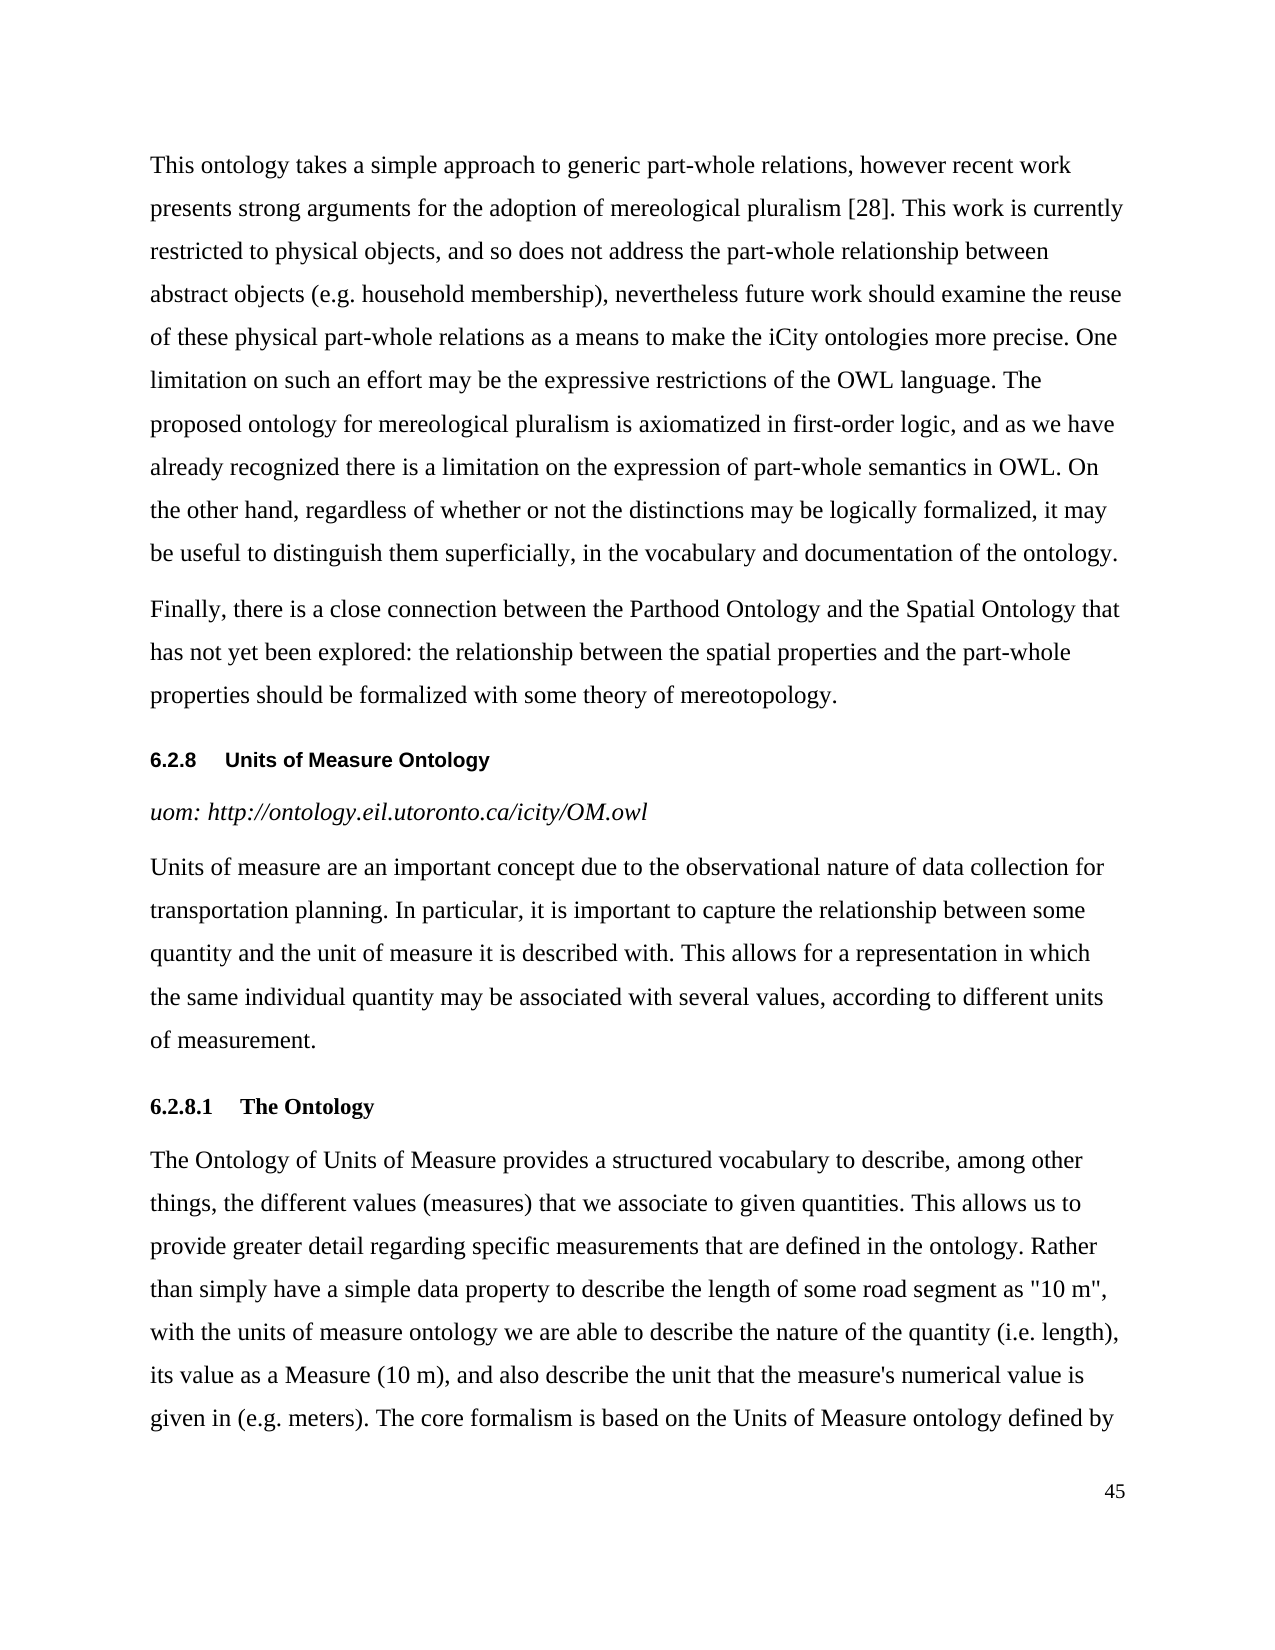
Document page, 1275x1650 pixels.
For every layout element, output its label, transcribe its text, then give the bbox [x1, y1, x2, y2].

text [150, 1145, 1125, 1432]
text Finally, there is a close connection between the Parthood Ontology and the Spatial Ontology that has not yet been explored: the relationship between the spatial properties and the part-whole properties should be formalized with some theory of mereotopology. [150, 594, 1125, 709]
text uom: http://ontology.eil.utoronto.ca/icity/OM.owl [150, 797, 1125, 825]
text Units of measure are an important concept due to the observational nature of data collection for transportation planning. In particular, it is important to capture the relationship between some quantity and the unit of measure it is described with. This allows for a representation in which the same individual quantity may be associated with several values, according to different units of measurement. [150, 852, 1125, 1053]
subtitle Units of Measure Ontology [150, 748, 1125, 772]
text This ontology takes a simple approach to generic part-whole relations, however recent work presents strong arguments for the adoption of mereological pluralism [28]. This work is currently restricted to physical objects, and so does not address the part-whole relationship between abstract objects (e.g. household membership), nevertheless future work should examine the reuse of these physical part-whole relations as a means to make the iCity ontologies more precise. One limitation on such an effort may be the expressive restrictions of the OWL language. The proposed ontology for mereological pluralism is axiomatized in first-order logic, and as we have already recognized there is a limitation on the expression of part-whole semantics in OWL. On the other hand, regardless of whether or not the distinctions may be logically formalized, it may be useful to distinguish them superficially, in the vocabulary and documentation of the ontology. [150, 150, 1125, 567]
subtitle The Ontology [150, 1093, 1125, 1119]
